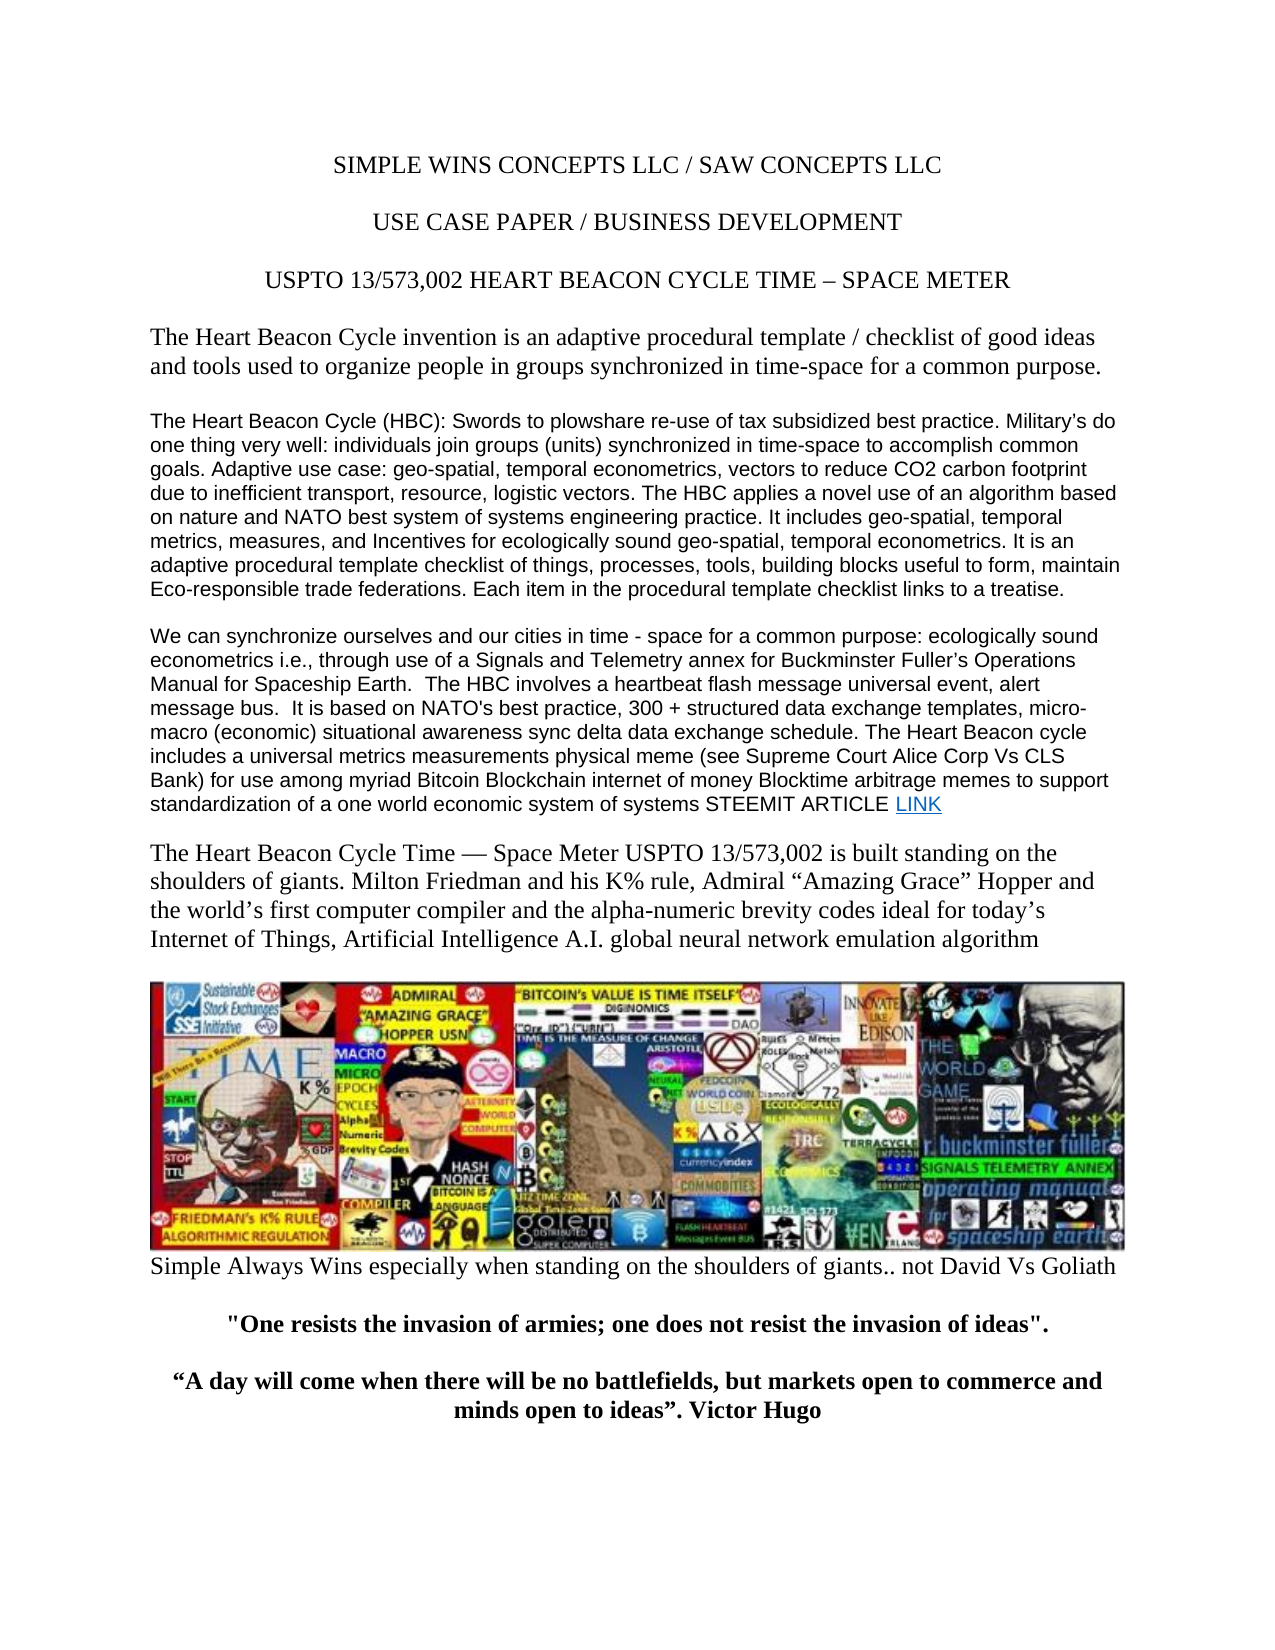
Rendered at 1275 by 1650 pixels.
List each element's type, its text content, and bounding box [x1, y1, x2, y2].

text “A day will come when there will be no battlefields, but markets open to commerce and minds open to ideas”. Victor Hugo [150, 1366, 1125, 1424]
text Simple Always Wins especially when standing on the shoulders of giants.. not David Vs Goliath [150, 1252, 1125, 1280]
text The Heart Beacon Cycle (HBC): Swords to plowshare re-use of tax subsidized best practice. Military’s do one thing very well: individuals join groups (units) synchronized in time-space to accomplish common goals. Adaptive use case: geo-spatial, temporal econometrics, vectors to reduce CO2 carbon footprint due to inefficient transport, resource, logistic vectors. The HBC applies a novel use of an algorithm based on nature and NATO best system of systems engineering practice. It includes geo-spatial, temporal metrics, measures, and Incentives for ecologically sound geo-spatial, temporal econometrics. It is an adaptive procedural template checklist of things, processes, tools, building blocks useful to form, maintain Eco-responsible trade federations. Each item in the procedural template checklist links to a treatise. [150, 409, 1125, 600]
picture [150, 981, 1125, 1252]
text The Heart Beacon Cycle invention is an adaptive procedural template / checklist of good ideas and tools used to organize people in groups synchronized in time-space for a common purpose. [150, 322, 1125, 380]
text USE CASE PAPER / BUSINESS DEVELOPMENT [150, 207, 1125, 236]
text The Heart Beacon Cycle Time — Space Meter USPTO 13/573,002 is built standing on the shoulders of giants. Milton Friedman and his K% rule, Admiral “Amazing Grace” Hopper and the world’s first computer compiler and the alpha-numeric brevity codes ideal for today’s Internet of Things, Artificial Intelligence A.I. global neural network emulation algorithm [150, 838, 1125, 953]
text SIMPLE WINS CONCEPTS LLC / SAW CONCEPTS LLC [150, 150, 1125, 179]
text "One resists the invasion of armies; one does not resist the invasion of ideas". [150, 1309, 1125, 1337]
text USPTO 13/573,002 HEART BEACON CYCLE TIME – SPACE METER [150, 265, 1125, 294]
text We can synchronize ourselves and our cities in time - space for a common purpose: ecologically sound econometrics i.e., through use of a Signals and Telemetry annex for Buckminster Fuller’s Operations Manual for Spaceship Earth. The HBC involves a heartbeat flash message universal event, alert message bus. It is based on NATO's best practice, 300 + structured data exchange templates, micro-macro (economic) situational awareness sync delta data exchange schedule. The Heart Beacon cycle includes a universal metrics measurements physical meme (see Supreme Court Alice Corp Vs CLS Bank) for use among myriad Bitcoin Blockchain internet of money Blocktime arbitrage memes to support standardization of a one world economic system of systems STEEMIT ARTICLE LINK [150, 624, 1125, 816]
